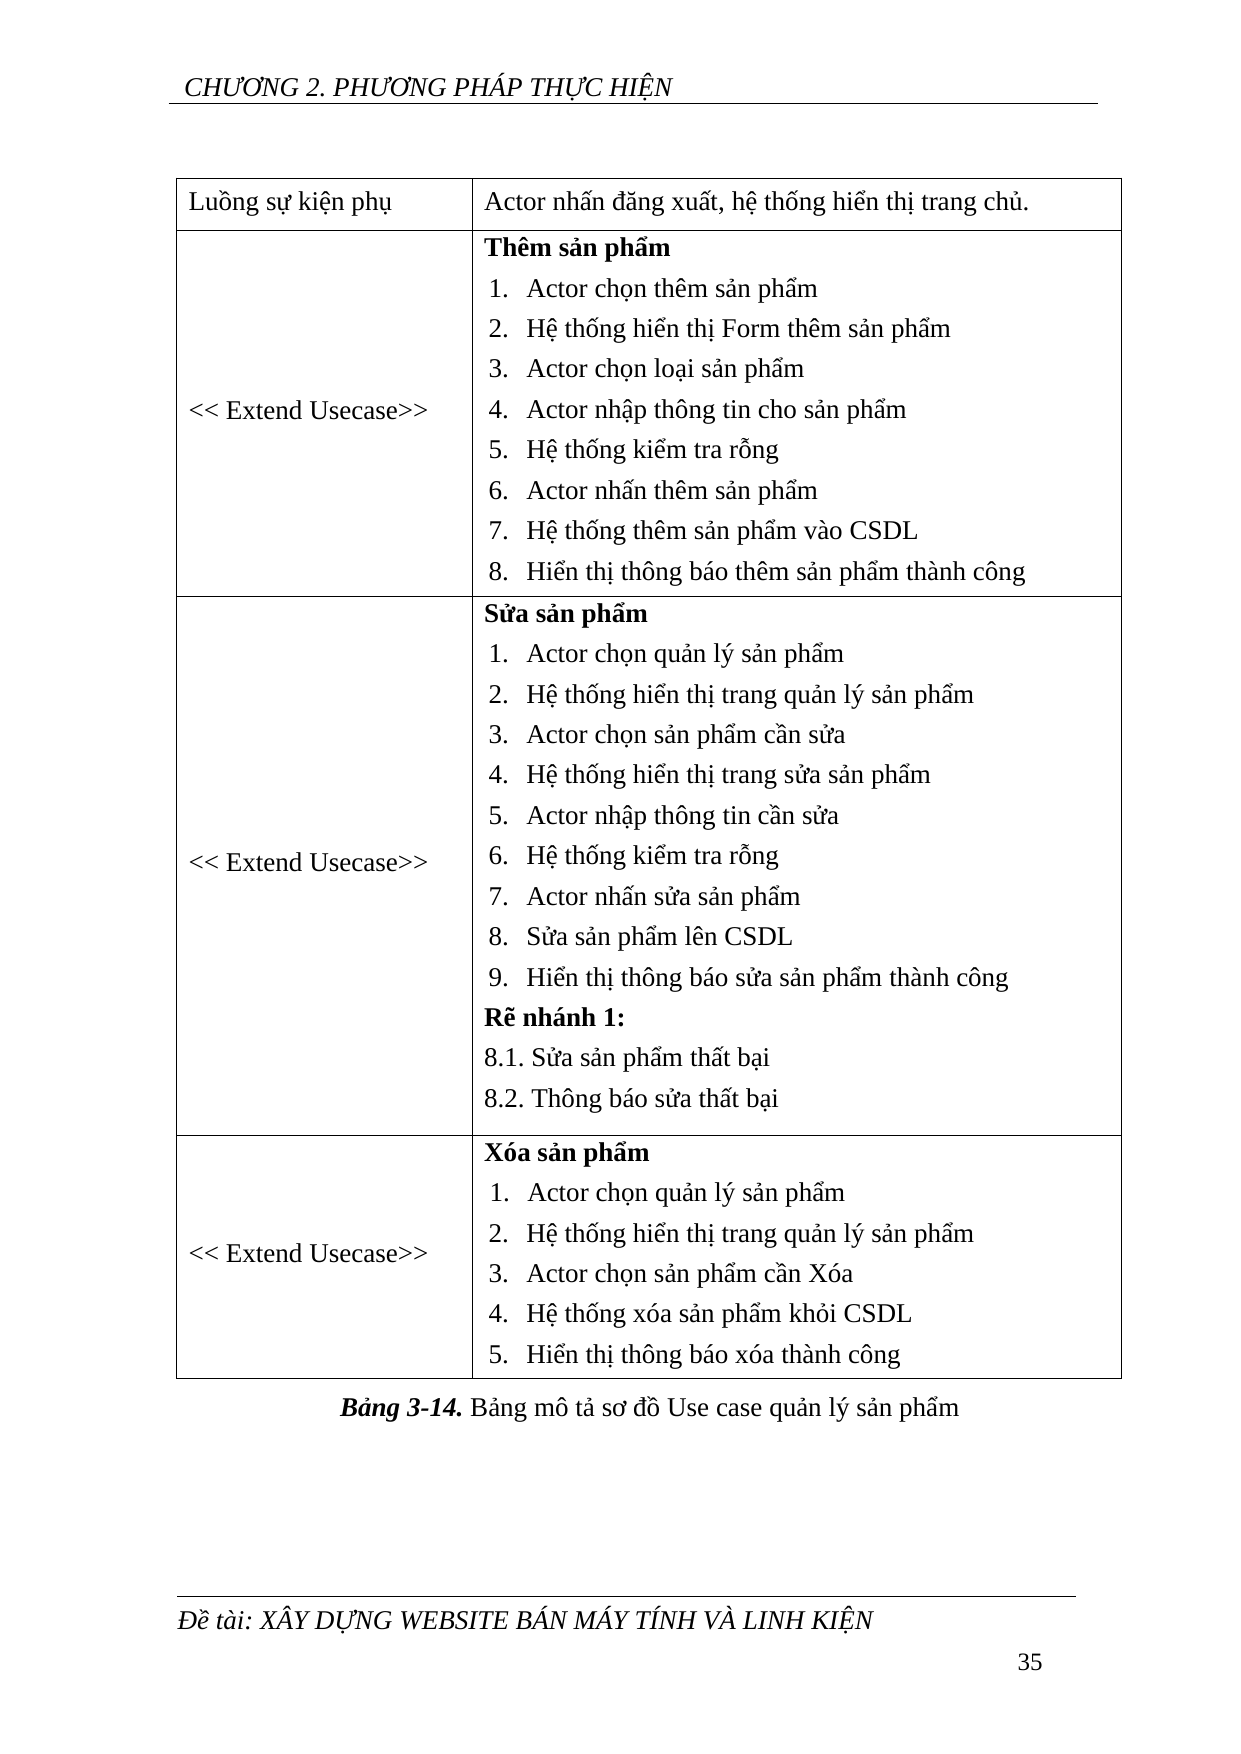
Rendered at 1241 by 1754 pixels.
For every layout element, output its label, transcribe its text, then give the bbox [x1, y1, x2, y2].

table_cell << Extend Usecase>> [177, 1136, 472, 1378]
table_cell Thêm sản phẩm Actor chọn thêm sản phẩm Hệ thống hiển thị Form thêm sản phẩm Actor chọn loại sản phẩm Actor nhập thông tin cho sản phẩm Hệ thống kiểm tra rỗng Actor nhấn thêm sản phẩm Hệ thống thêm sản phẩm vào CSDL Hiển thị thông báo thêm sản phẩm thành công [473, 231, 1121, 596]
table_cell << Extend Usecase>> [177, 597, 472, 1135]
table_cell Sửa sản phẩm Actor chọn quản lý sản phẩm Hệ thống hiển thị trang quản lý sản phẩm Actor chọn sản phẩm cần sửa Hệ thống hiển thị trang sửa sản phẩm Actor nhập thông tin cần sửa Hệ thống kiểm tra rỗng Actor nhấn sửa sản phẩm Sửa sản phẩm lên CSDL Hiển thị thông báo sửa sản phẩm thành công Rẽ nhánh 1: Sửa sản phẩm thất bại Thông báo sửa thất bại [473, 597, 1121, 1135]
table_cell Actor nhấn đăng xuất, hệ thống hiển thị trang chủ. [473, 179, 1121, 230]
table_cell Xóa sản phẩm Actor chọn quản lý sản phẩm Hệ thống hiển thị trang quản lý sản phẩm Actor chọn sản phẩm cần Xóa Hệ thống xóa sản phẩm khỏi CSDL Hiển thị thông báo xóa thành công [473, 1136, 1121, 1378]
table_cell << Extend Usecase>> [177, 231, 472, 596]
table_cell Luồng sự kiện phụ [177, 179, 472, 230]
